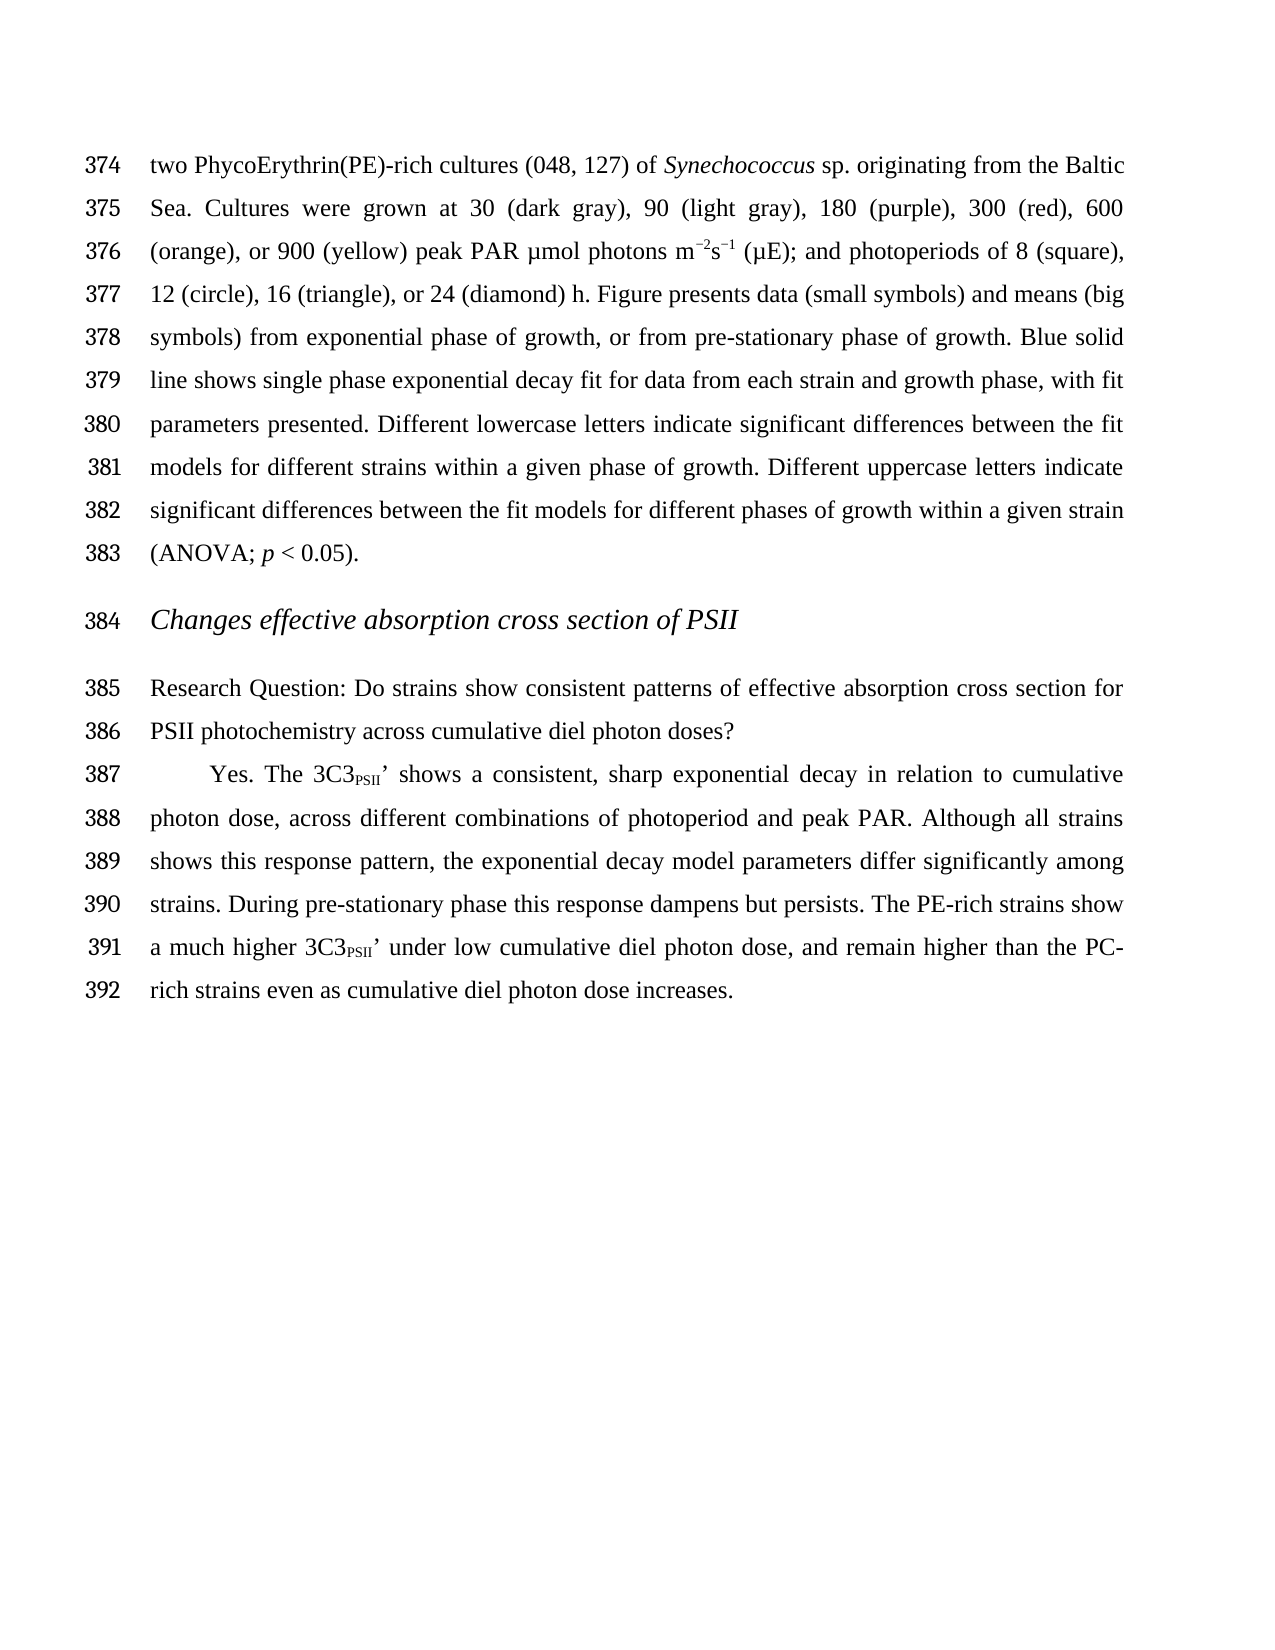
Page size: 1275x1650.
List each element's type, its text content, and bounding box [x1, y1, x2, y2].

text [150, 150, 1125, 567]
text Yes. The 3C3PSII’ shows a consistent, sharp exponential decay in relation to cumulative photon dose, across different combinations of photoperiod and peak PAR. Although all strains shows this response pattern, the exponential decay model parameters differ significantly among strains. During pre-stationary phase this response dampens but persists. The PE-rich strains show a much higher 3C3PSII’ under low cumulative diel photon dose, and remain higher than the PC-rich strains even as cumulative diel photon dose increases. [150, 759, 1125, 1004]
text Research Question: Do strains show consistent patterns of effective absorption cross section for PSII photochemistry across cumulative diel photon doses? [150, 673, 1125, 745]
subtitle Changes effective absorption cross section of PSII [150, 602, 1125, 636]
